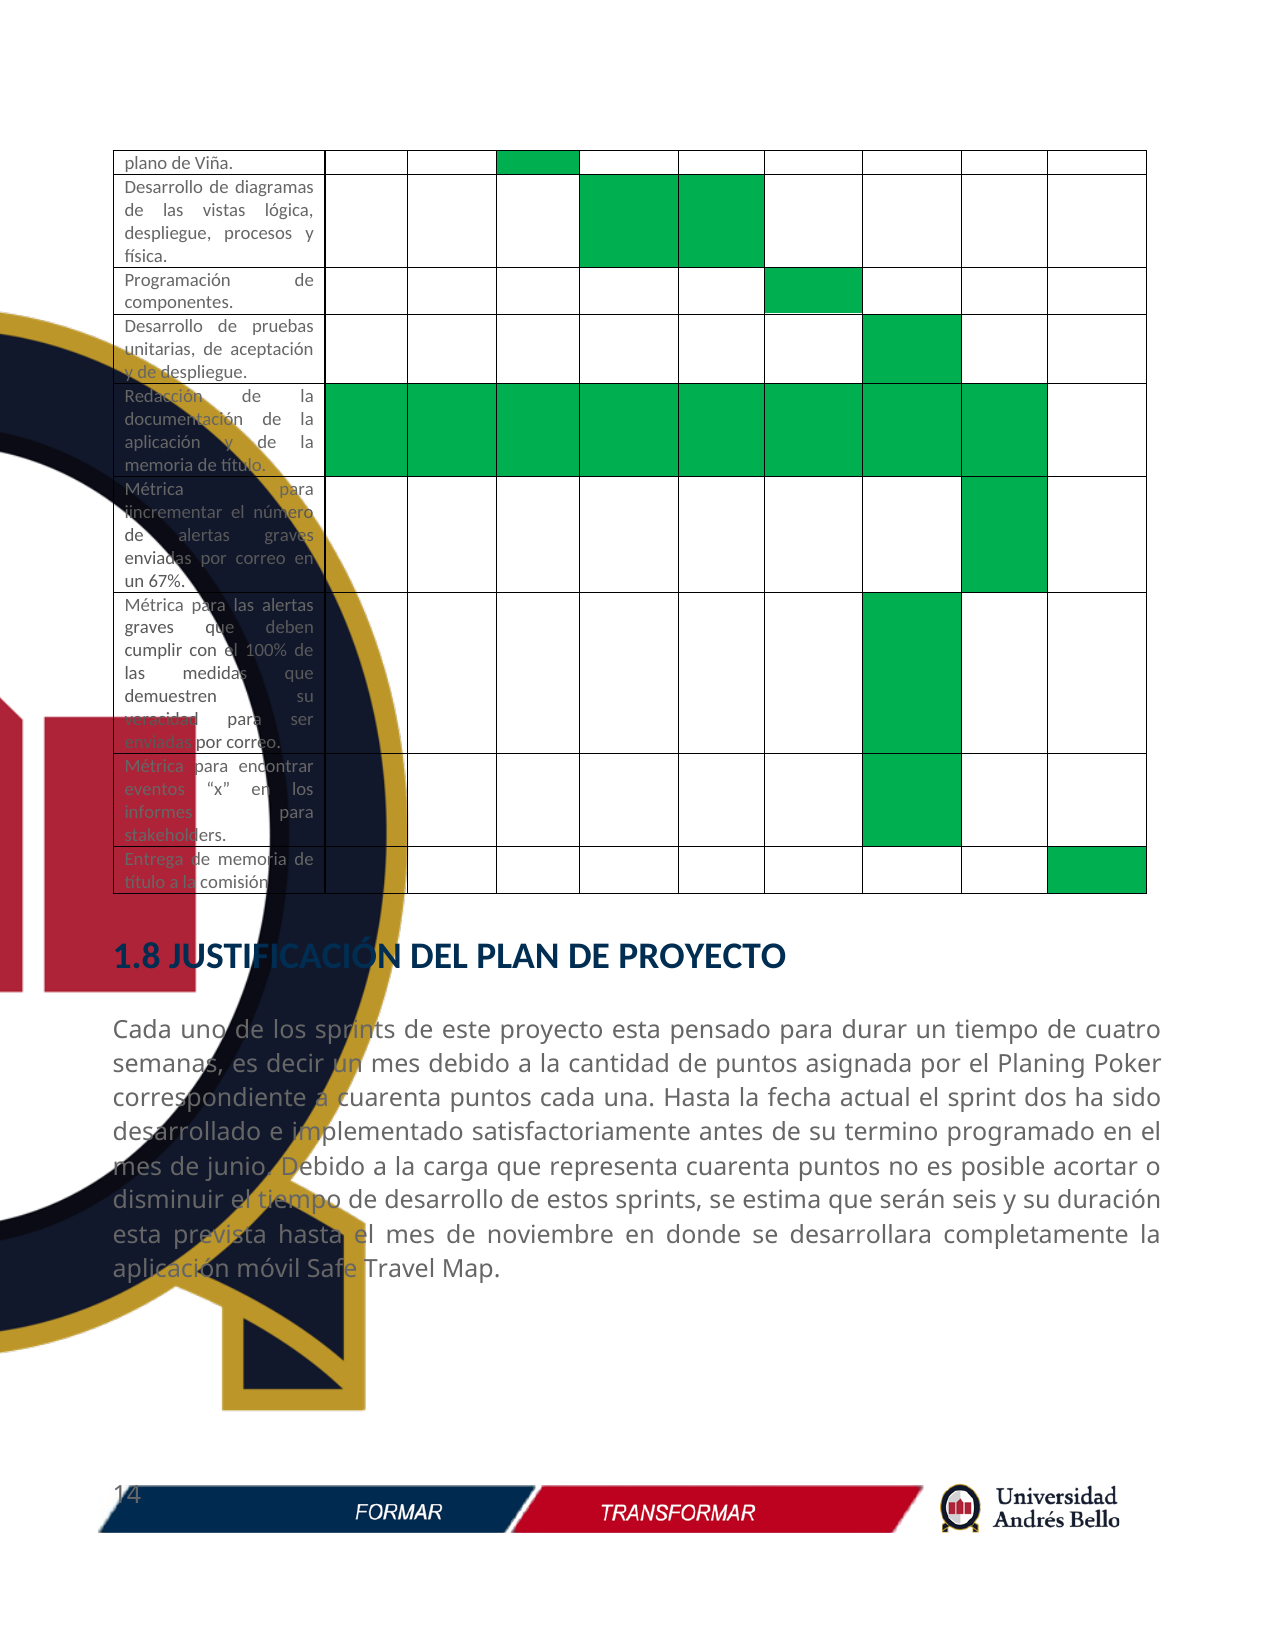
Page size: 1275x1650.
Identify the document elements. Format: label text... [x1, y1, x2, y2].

table_cell [679, 384, 764, 476]
table_cell [408, 268, 496, 313]
table_cell [408, 151, 496, 174]
table_cell [326, 315, 407, 383]
table_cell [497, 384, 579, 476]
table_cell [863, 384, 961, 476]
table_cell [326, 593, 407, 753]
table_cell [580, 384, 678, 476]
table_cell Programación de componentes. [114, 268, 324, 313]
table_cell [497, 477, 579, 592]
table_cell [765, 151, 862, 174]
table_cell [679, 847, 764, 893]
table_cell [863, 151, 961, 174]
table_cell [765, 384, 862, 476]
table_cell [1048, 384, 1146, 476]
table_cell [765, 315, 862, 383]
table_cell Métrica para iincrementar el número de alertas graves enviadas por correo en un 67%. [114, 477, 324, 592]
table_cell [1048, 754, 1146, 846]
table_cell [580, 847, 678, 893]
table_cell [962, 315, 1047, 383]
table_cell [962, 175, 1047, 267]
table_cell [1048, 151, 1146, 174]
table_cell [497, 151, 579, 174]
table_cell [679, 593, 764, 753]
table_cell [765, 593, 862, 753]
table_cell [408, 593, 496, 753]
table_cell [679, 754, 764, 846]
subtitle 1.8 JUSTIFICACIÓN DEL PLAN DE PROYECTO [112, 932, 1162, 978]
table_cell [765, 847, 862, 893]
table_cell [580, 754, 678, 846]
table_cell [408, 175, 496, 267]
table_cell [497, 268, 579, 313]
table_cell [580, 175, 678, 267]
table_cell [679, 175, 764, 267]
text Cada uno de los sprints de este proyecto esta pensado para durar un tiempo de cuatro semanas, es decir un mes debido a la cantidad de puntos asignada por el Planing Poker correspondiente a cuarenta puntos cada una. Hasta la fecha actual el sprint dos ha sido desarrollado e implementado satisfactoriamente antes de su termino programado en el mes de junio. Debido a la carga que representa cuarenta puntos no es posible acortar o disminuir el tiempo de desarrollo de estos sprints, se estima que serán seis y su duración esta prevista hasta el mes de noviembre en donde se desarrollara completamente la aplicación móvil Safe Travel Map. [112, 1012, 1162, 1284]
table_cell [326, 847, 407, 893]
table_cell [962, 593, 1047, 753]
table_cell [580, 315, 678, 383]
table_cell [1048, 847, 1146, 893]
table_cell [679, 151, 764, 174]
picture [97, 1483, 1120, 1533]
table_cell [863, 477, 961, 592]
table_cell [326, 754, 407, 846]
table_cell [863, 315, 961, 383]
table_cell [962, 268, 1047, 313]
table_cell [326, 268, 407, 313]
table_cell [863, 847, 961, 893]
table_cell Desarrollo de pruebas unitarias, de aceptación y de despliegue. [114, 315, 324, 383]
table_cell [497, 847, 579, 893]
table_cell [863, 175, 961, 267]
table_cell [765, 754, 862, 846]
table_cell [580, 268, 678, 313]
table_cell Métrica para las alertas graves que deben cumplir con el 100% de las medidas que demuestren su veracidad para ser enviadas por correo. [114, 593, 324, 753]
table_cell [679, 477, 764, 592]
table_cell [679, 268, 764, 313]
table_cell [765, 477, 862, 592]
table_cell [962, 754, 1047, 846]
picture [0, 299, 422, 1423]
table_cell [863, 593, 961, 753]
table_cell [962, 847, 1047, 893]
table_cell [580, 151, 678, 174]
table_cell [408, 315, 496, 383]
table_cell [765, 268, 862, 313]
table_cell [408, 477, 496, 592]
table_cell [497, 754, 579, 846]
table_cell [962, 477, 1047, 592]
table_cell Desarrollo de diagramas de las vistas lógica, despliegue, procesos y física. [114, 175, 324, 267]
table_cell [863, 754, 961, 846]
table_cell [326, 175, 407, 267]
table_cell Entrega de memoria de título a la comisión [114, 847, 324, 893]
table_cell [1048, 593, 1146, 753]
table_cell [497, 593, 579, 753]
table_cell [1048, 477, 1146, 592]
table_cell [1048, 315, 1146, 383]
table_cell [326, 151, 407, 174]
table_cell Métrica para encontrar eventos “x” en los informes para stakeholders. [114, 754, 324, 846]
table_cell [497, 315, 579, 383]
table_cell [408, 847, 496, 893]
table_cell [679, 315, 764, 383]
table_cell [863, 268, 961, 313]
table_cell [1048, 268, 1146, 313]
table_cell [1048, 175, 1146, 267]
table_cell [326, 477, 407, 592]
table_cell [497, 175, 579, 267]
table_cell [408, 384, 496, 476]
table_cell [326, 384, 407, 476]
table_cell [962, 384, 1047, 476]
table_cell Redacción de la documentación de la aplicación y de la memoria de título. [114, 384, 324, 476]
table_cell [580, 477, 678, 592]
table_cell [765, 175, 862, 267]
table_cell [408, 754, 496, 846]
table_cell [962, 151, 1047, 174]
table_cell [580, 593, 678, 753]
